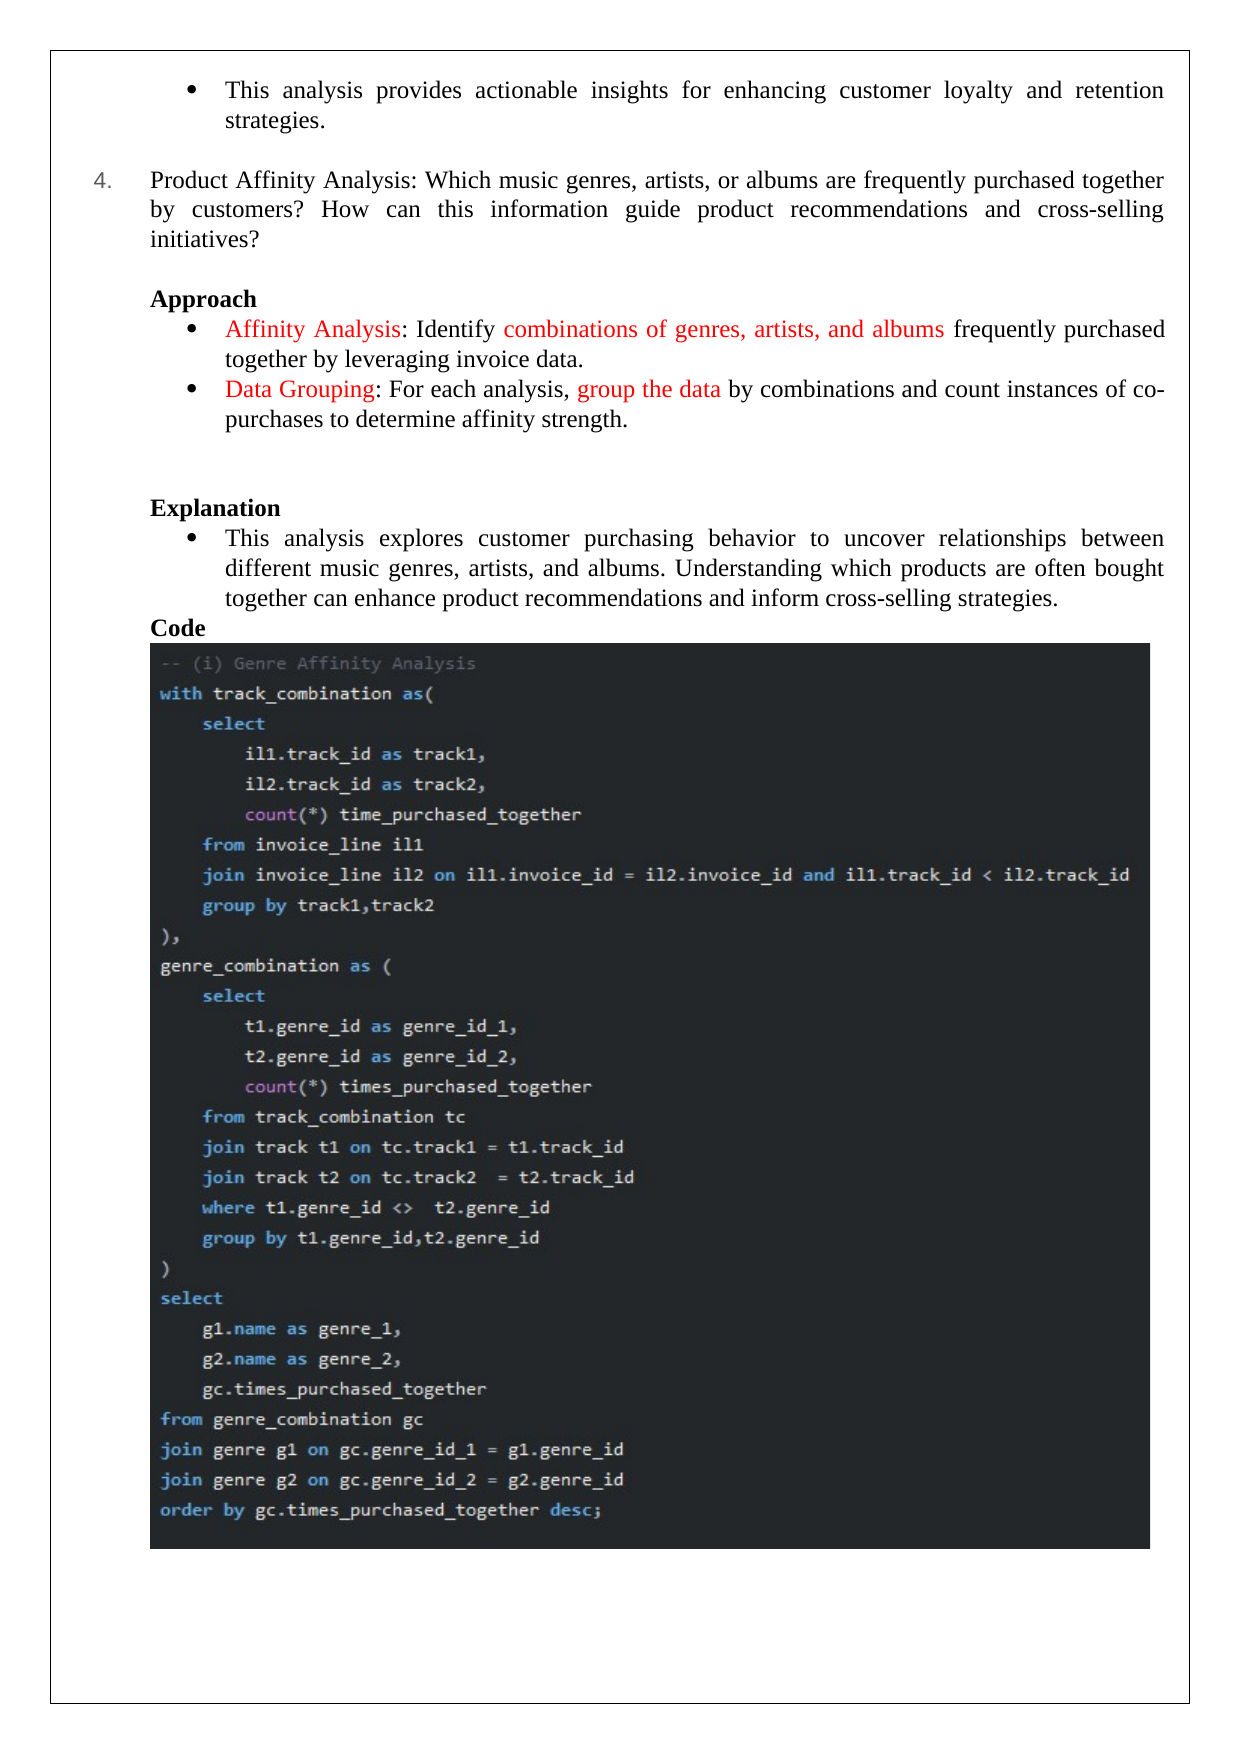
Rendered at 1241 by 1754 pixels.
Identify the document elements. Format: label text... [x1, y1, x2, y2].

picture [150, 643, 1150, 1549]
list This analysis provides actionable insights for enhancing customer loyalty and retention strategies. [187, 75, 1165, 134]
list Product Affinity Analysis: Which music genres, artists, or albums are frequently purchased together by customers? How can this information guide product recommendations and cross-selling initiatives? [112, 165, 1165, 253]
list Affinity Analysis: Identify combinations of genres, artists, and albums frequently purchased together by leveraging invoice data. [187, 314, 1165, 373]
text Approach [150, 284, 1165, 313]
list This analysis explores customer purchasing behavior to uncover relationships between different music genres, artists, and albums. Understanding which products are often bought together can enhance product recommendations and inform cross-selling strategies. [187, 523, 1165, 612]
list Data Grouping: For each analysis, group the data by combinations and count instances of co-purchases to determine affinity strength. [187, 374, 1165, 433]
text Code [150, 613, 1165, 642]
text Explanation [150, 493, 1165, 522]
